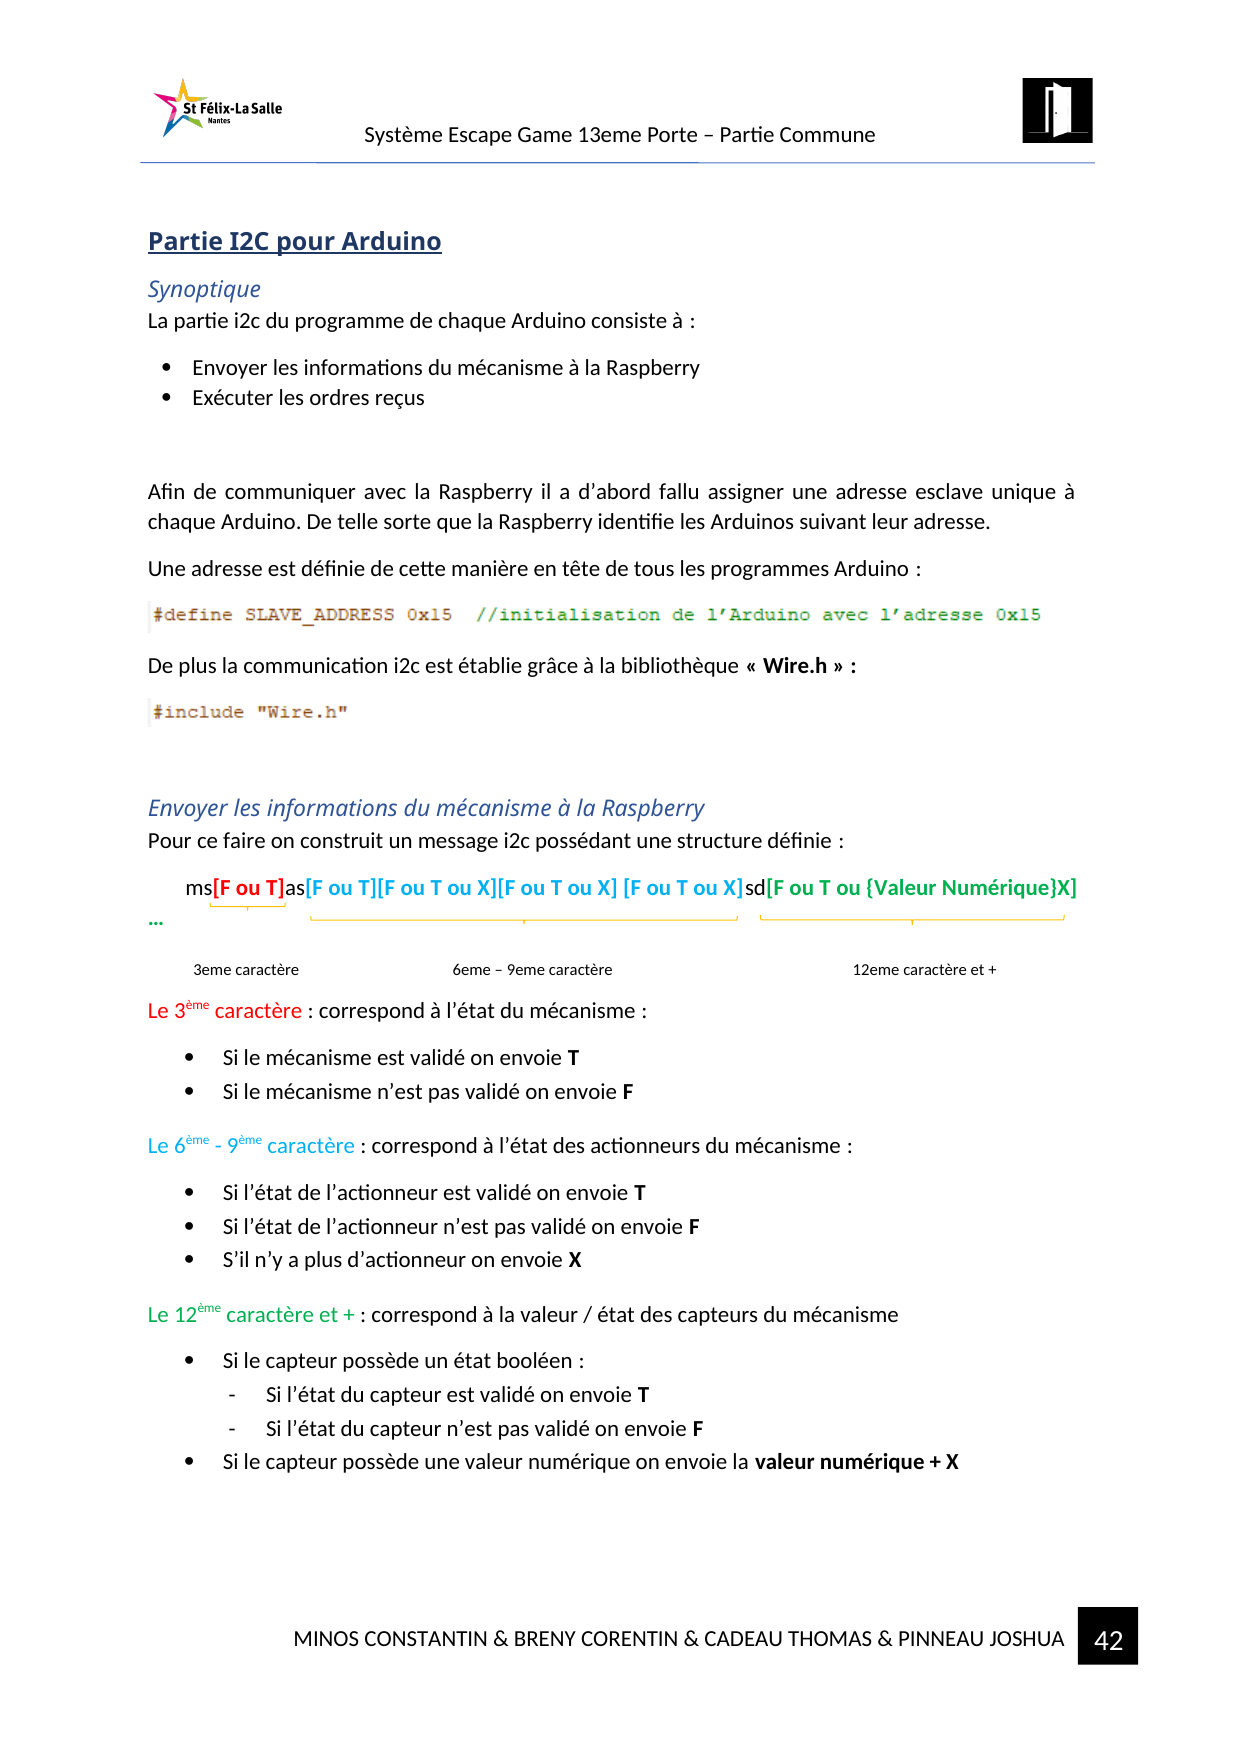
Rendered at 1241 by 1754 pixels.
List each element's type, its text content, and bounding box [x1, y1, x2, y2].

list Si le mécanisme n’est pas validé on envoie F [185, 1077, 1078, 1105]
subtitle Envoyer les informations du mécanisme à la Raspberry [148, 792, 1078, 823]
text La partie i2c du programme de chaque Arduino consiste à : [148, 306, 1078, 334]
list Exécuter les ordres reçus [162, 383, 1078, 412]
text Le 12ème caractère et + : correspond à la valeur / état des capteurs du mécanisme [148, 1300, 1078, 1328]
list Si le capteur possède une valeur numérique on envoie la valeur numérique + X [185, 1447, 1078, 1475]
list Si le mécanisme est validé on envoie T [185, 1043, 1078, 1072]
list S’il n’y a plus d’actionneur on envoie X [185, 1245, 1078, 1273]
list Si l’état du capteur n’est pas validé on envoie F [228, 1414, 1078, 1442]
list Si le capteur possède un état booléen : [185, 1347, 1078, 1375]
picture [147, 601, 1057, 633]
text De plus la communication i2c est établie grâce à la bibliothèque « Wire.h » : [148, 651, 1078, 679]
list Envoyer les informations du mécanisme à la Raspberry [162, 353, 1078, 381]
text Une adresse est définie de cette manière en tête de tous les programmes Arduino : [148, 554, 1078, 582]
picture [147, 698, 358, 727]
text Afin de communiquer avec la Raspberry il a d’abord fallu assigner une adresse esclave unique à chaque Arduino. De telle sorte que la Raspberry identifie les Arduinos suivant leur adresse. [148, 477, 1078, 536]
picture [245, 1138, 252, 1144]
text Le 3ème caractère : correspond à l’état du mécanisme : [148, 997, 1078, 1025]
picture [147, 73, 290, 142]
list Si l’état du capteur est validé on envoie T [228, 1380, 1078, 1408]
picture [1022, 78, 1093, 143]
list Si l’état de l’actionneur n’est pas validé on envoie F [185, 1212, 1078, 1240]
list Si l’état de l’actionneur est validé on envoie T [185, 1178, 1078, 1206]
text Pour ce faire on construit un message i2c possédant une structure définie : [148, 826, 1078, 854]
text ms[F ou T]as[F ou T][F ou T ou X][F ou T ou X] [F ou T ou X]sd[F ou T ou {Valeur Numérique}X]… [148, 873, 1078, 931]
subtitle Synoptique [148, 273, 1078, 304]
text Le 6ème - 9ème caractère : correspond à l’état des actionneurs du mécanisme : [148, 1131, 1078, 1159]
subtitle Partie I2C pour Arduino [148, 223, 1078, 257]
